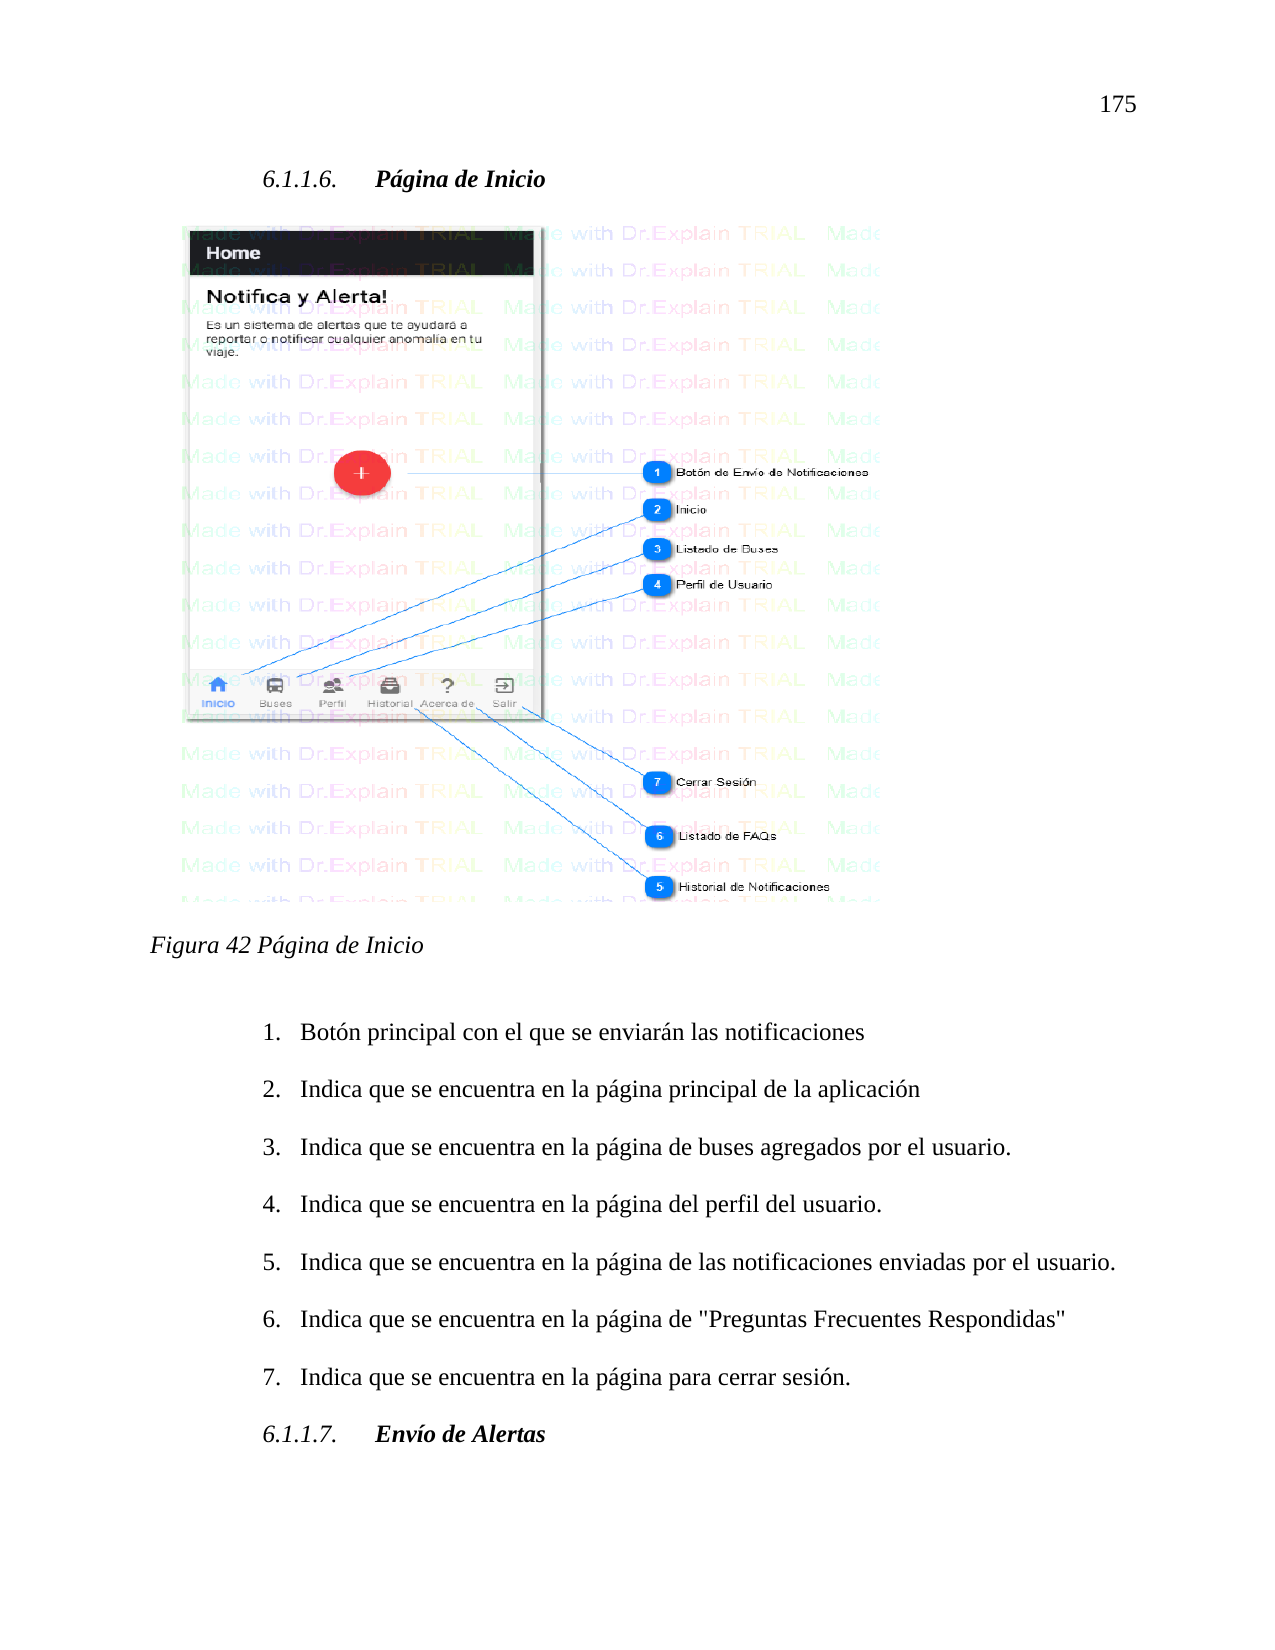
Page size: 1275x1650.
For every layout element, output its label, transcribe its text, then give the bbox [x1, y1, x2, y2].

list Indica que se encuentra en la página principal de la aplicación [262, 1074, 1125, 1103]
list Indica que se encuentra en la página de las notificaciones enviadas por el usuario. [262, 1247, 1125, 1275]
subtitle Página de Inicio [262, 164, 1125, 193]
subtitle Envío de Alertas [262, 1419, 1125, 1448]
picture [179, 221, 880, 902]
list Indica que se encuentra en la página para cerrar sesión. [262, 1362, 1125, 1390]
list Indica que se encuentra en la página de buses agregados por el usuario. [262, 1132, 1125, 1160]
list Indica que se encuentra en la página de "Preguntas Frecuentes Respondidas" [262, 1304, 1125, 1333]
list Botón principal con el que se enviarán las notificaciones [262, 1017, 1125, 1045]
list Indica que se encuentra en la página del perfil del usuario. [262, 1189, 1125, 1218]
